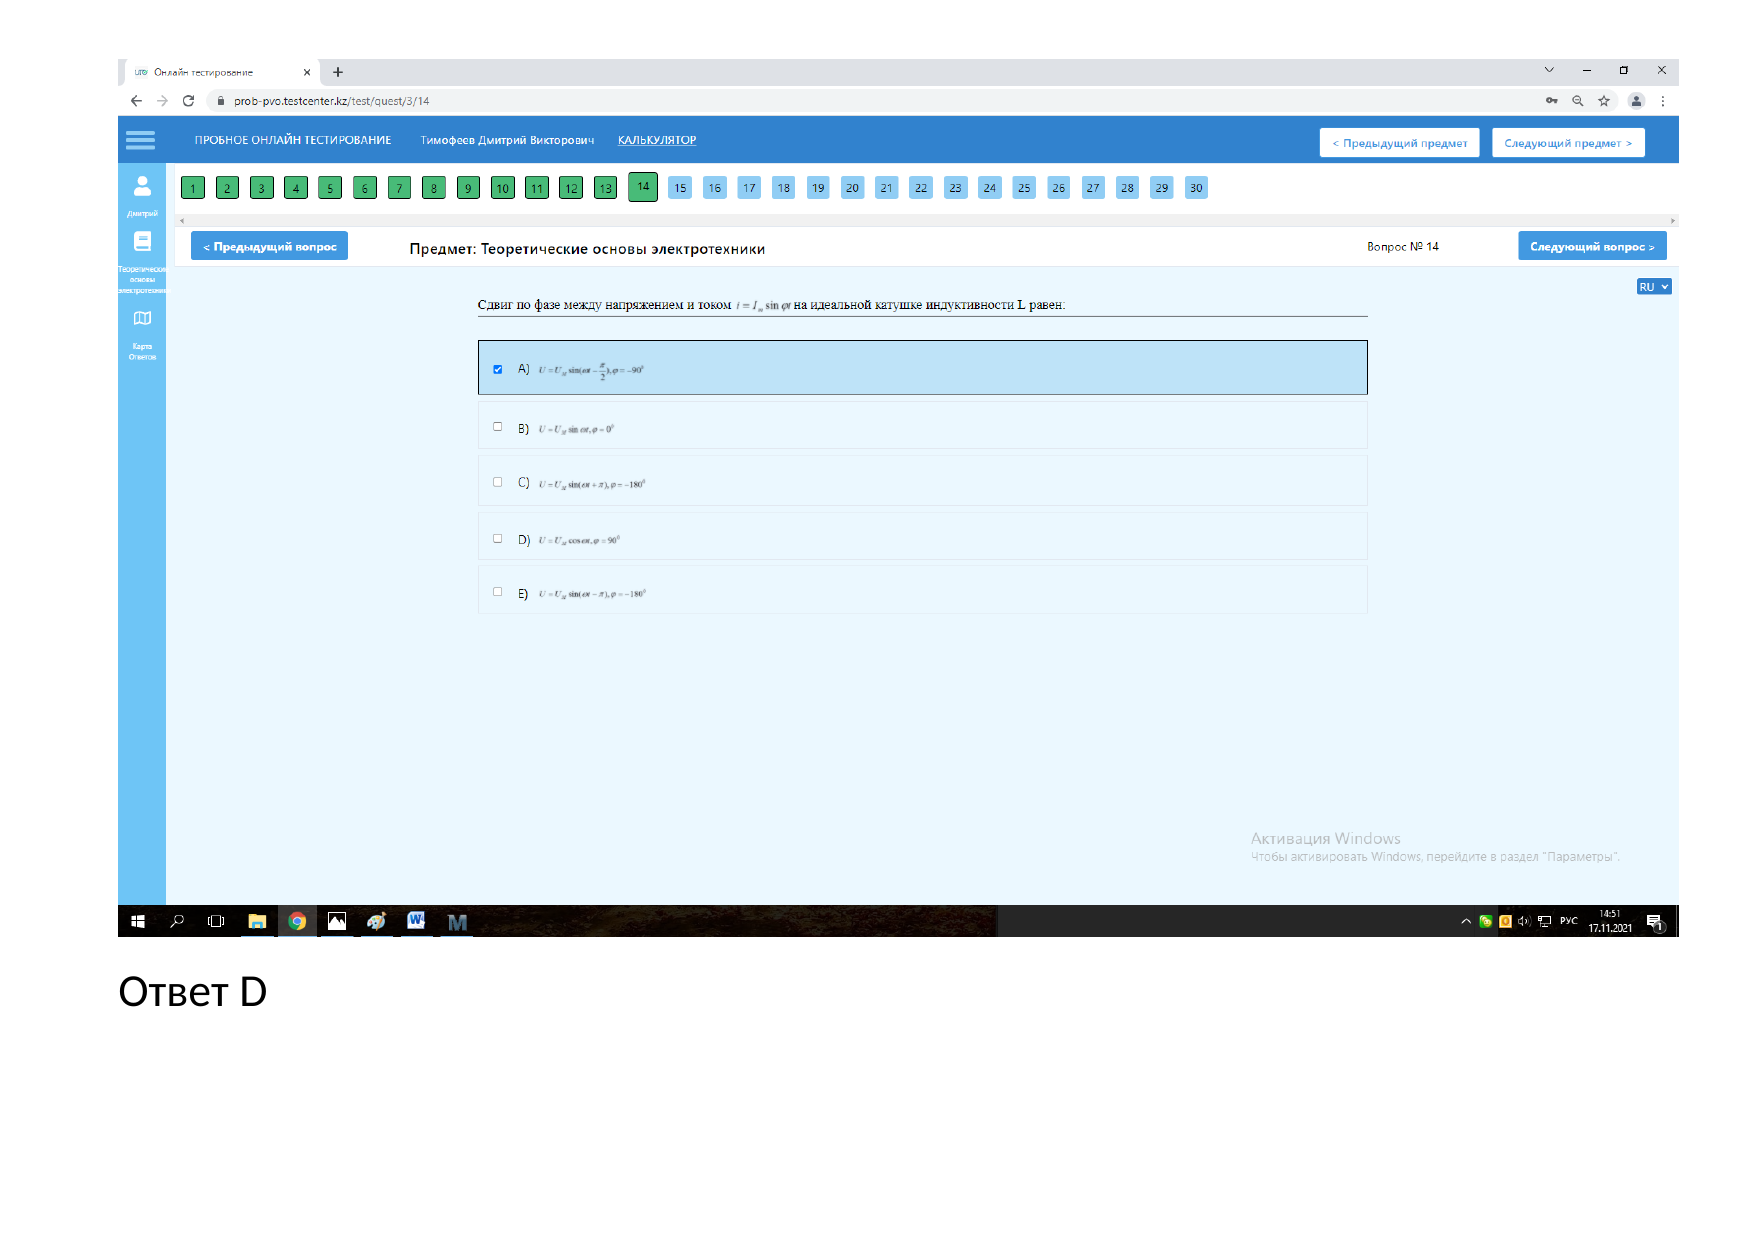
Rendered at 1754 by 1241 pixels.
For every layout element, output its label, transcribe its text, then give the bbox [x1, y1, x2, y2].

text Ответ D [118, 962, 1695, 1018]
picture [118, 59, 1679, 937]
